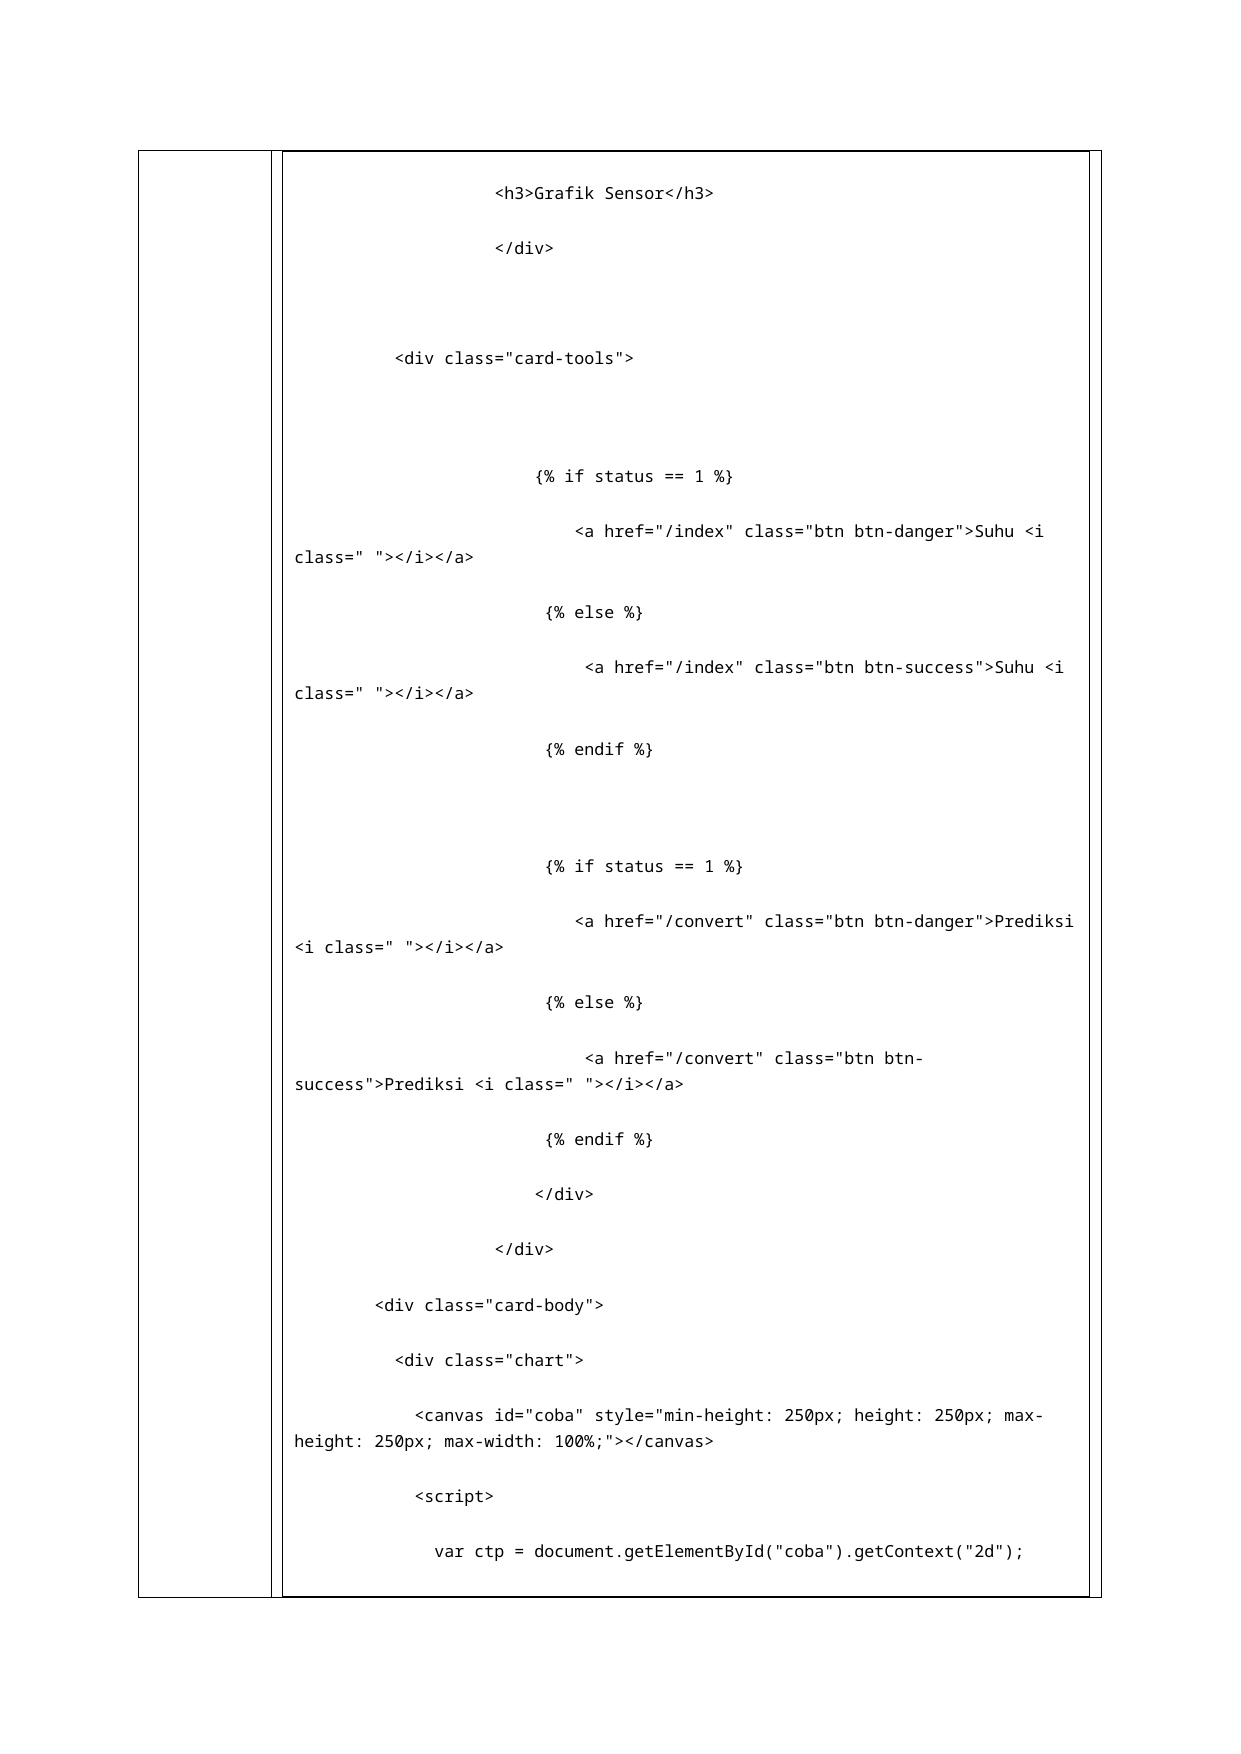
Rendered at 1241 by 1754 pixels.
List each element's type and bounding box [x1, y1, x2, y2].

table_cell [283, 152, 1089, 1596]
table_cell [1090, 151, 1101, 1597]
table_cell [139, 151, 271, 1597]
table_cell [272, 151, 282, 1597]
